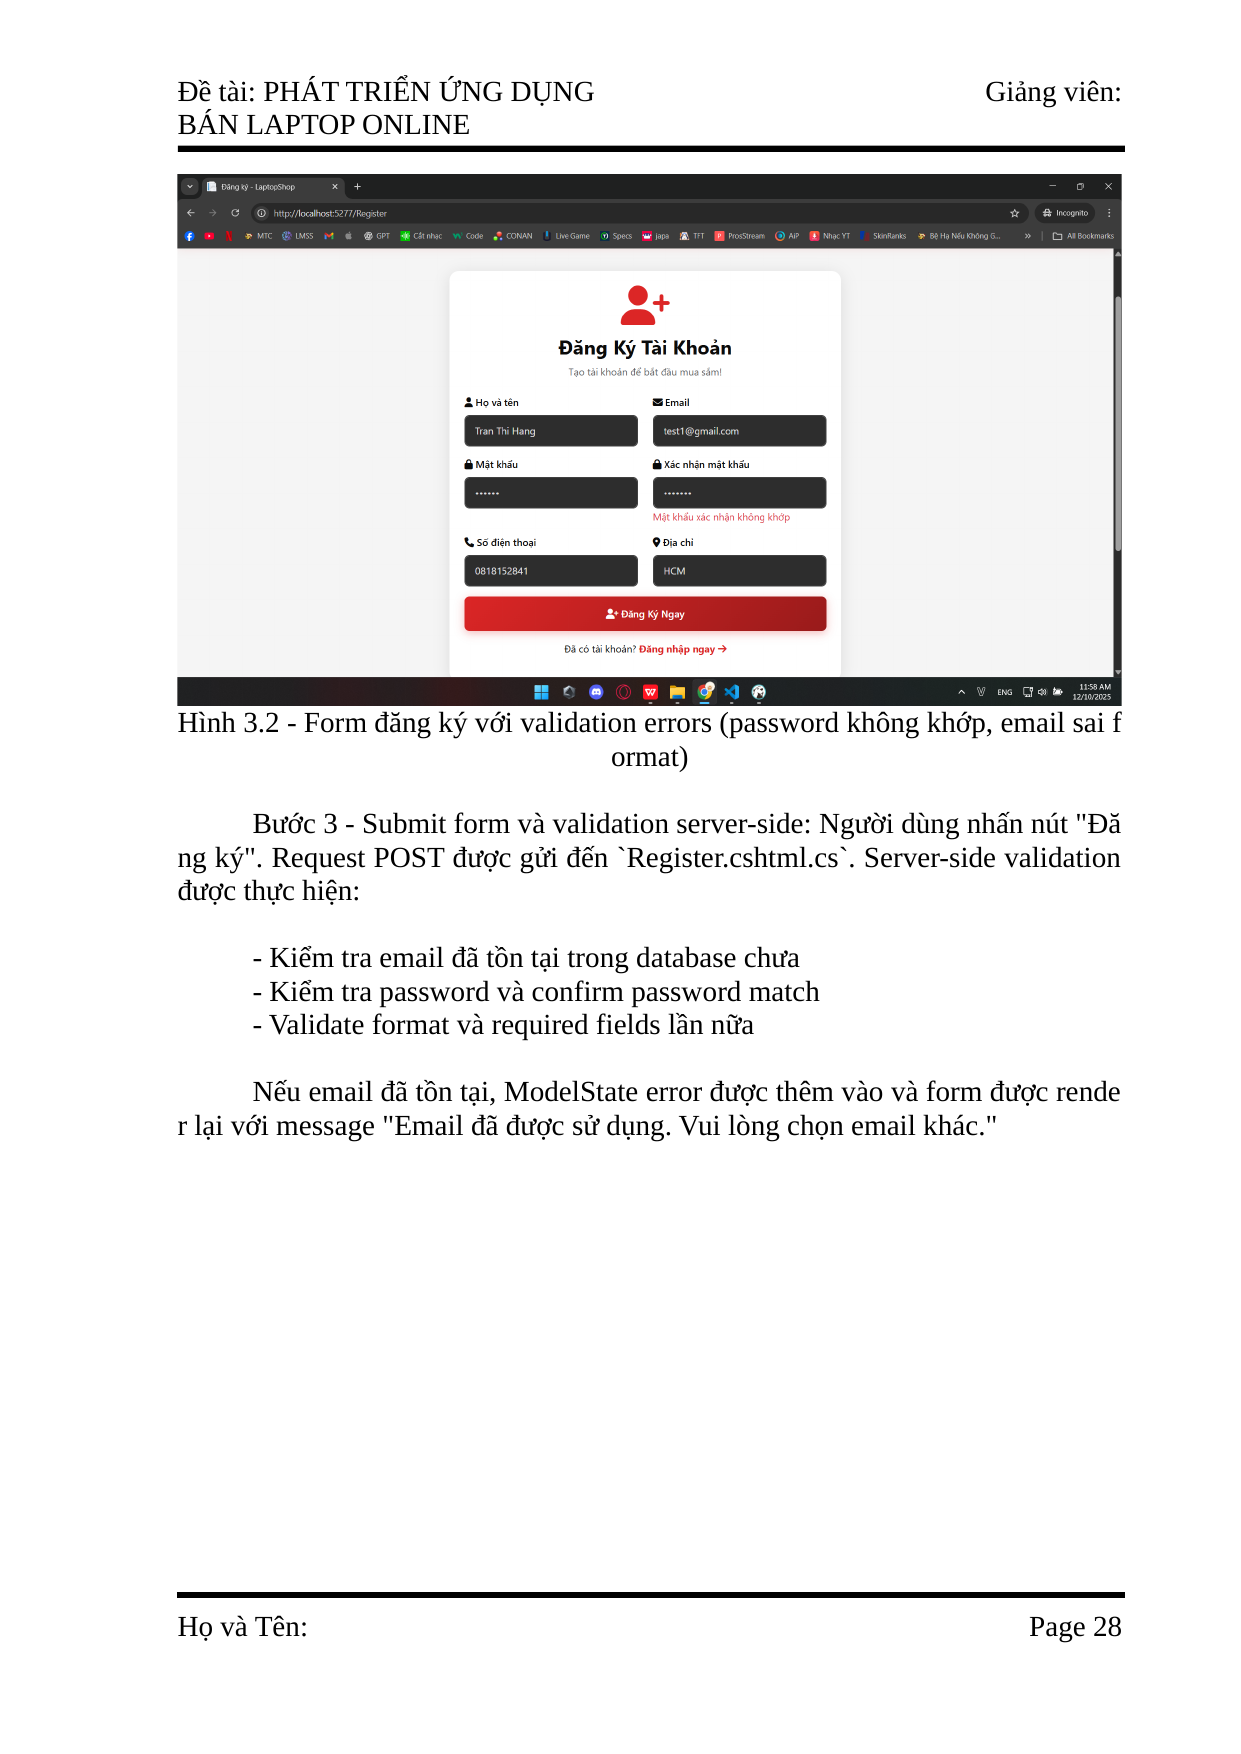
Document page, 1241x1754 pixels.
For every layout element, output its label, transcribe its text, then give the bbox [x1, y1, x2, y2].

text Nếu email đã tồn tại, ModelState error được thêm vào và form được render lại với message "Email đã được sử dụng. Vui lòng chọn email khác." [177, 1074, 1122, 1142]
text - Kiểm tra email đã tồn tại trong database chưa [252, 940, 1122, 974]
text Bước 3 - Submit form và validation server-side: Người dùng nhấn nút "Đăng ký". Request POST được gửi đến `Register.cshtml.cs`. Server-side validation được thực hiện: [177, 806, 1122, 907]
picture [177, 174, 1122, 706]
text - Kiểm tra password và confirm password match [252, 974, 1122, 1007]
text - Validate format và required fields lần nữa [252, 1007, 1122, 1041]
text Hình 3.2 - Form đăng ký với validation errors (password không khớp, email sai format) [177, 706, 1122, 773]
